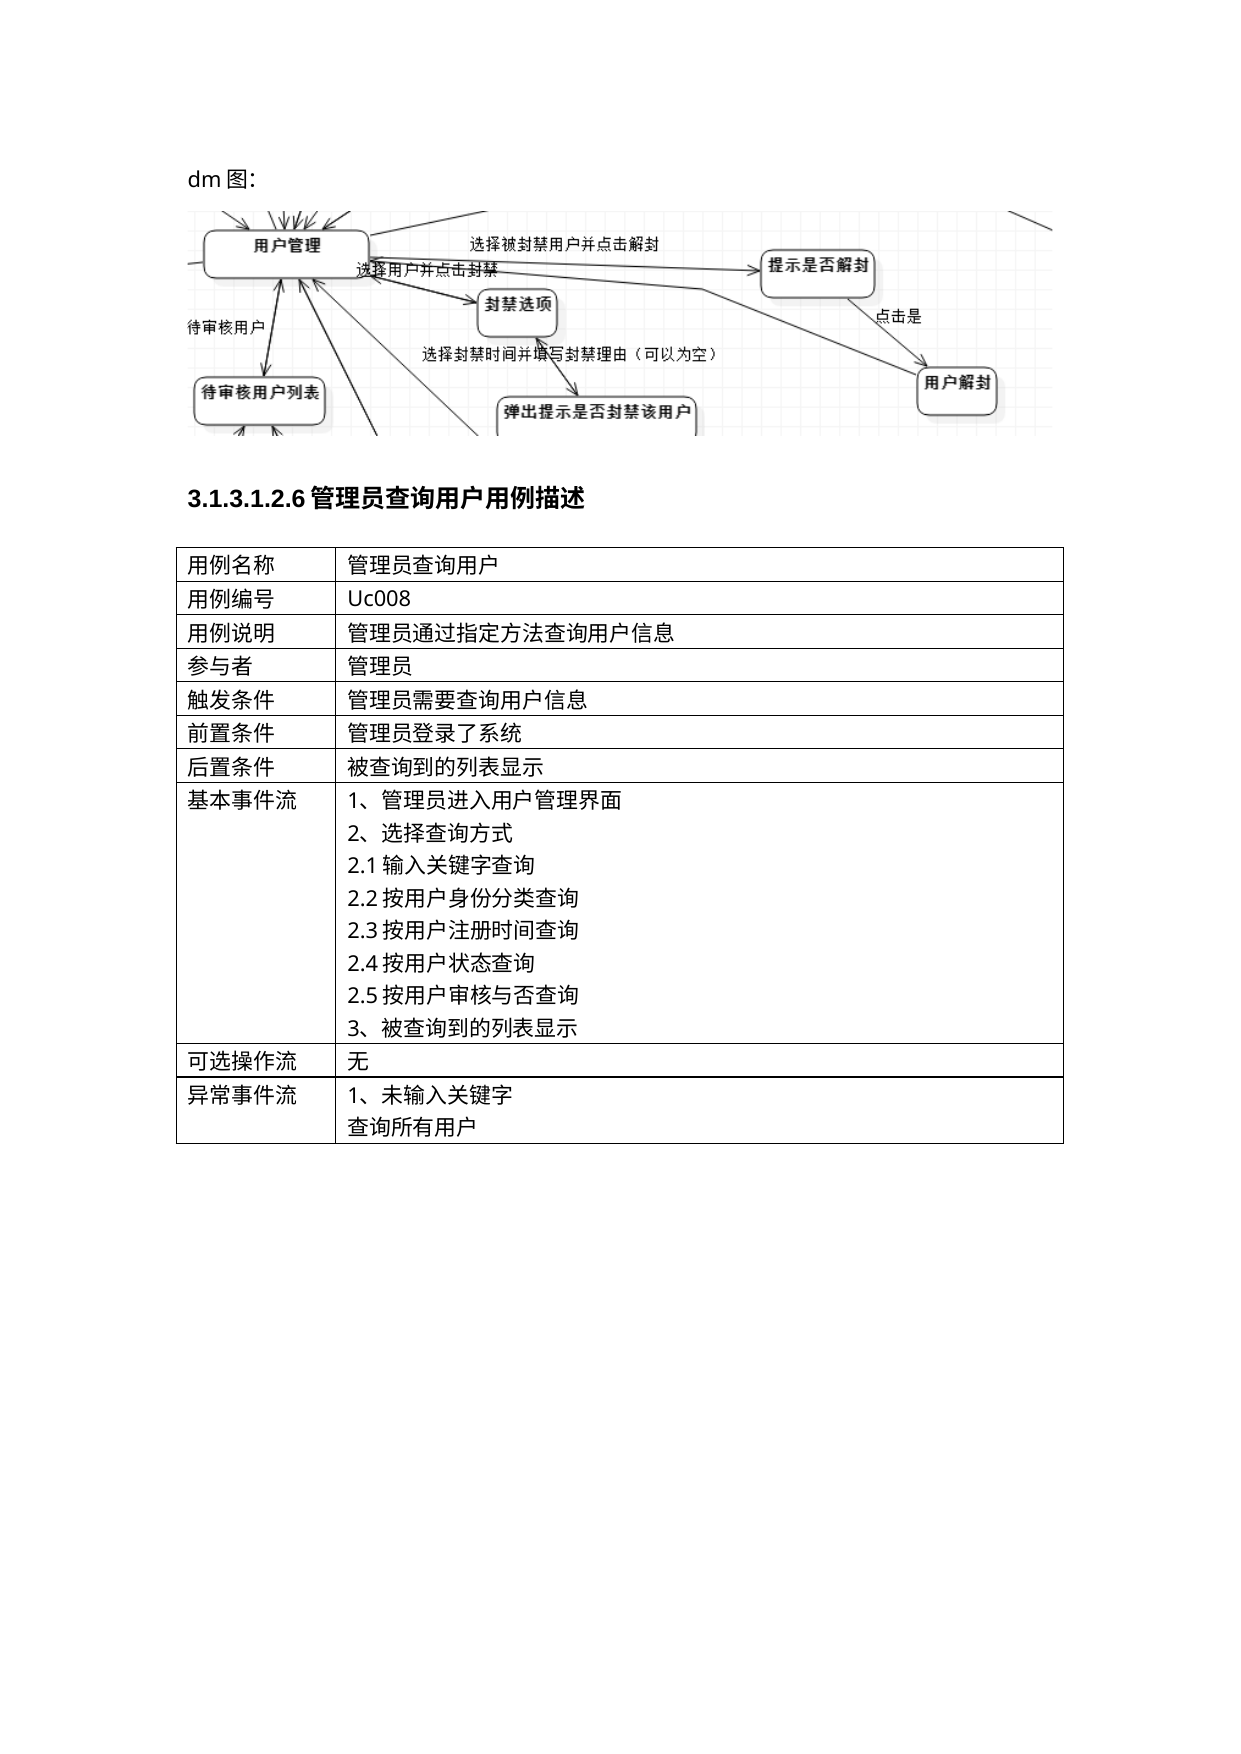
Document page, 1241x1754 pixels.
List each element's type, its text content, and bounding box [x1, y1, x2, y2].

table_header 用例名称 [177, 548, 335, 581]
table_cell 用例编号 [177, 582, 335, 614]
picture [187, 211, 1053, 436]
table_header 管理员查询用户 [336, 548, 1063, 581]
table_cell 管理员通过指定方法查询用户信息 [336, 615, 1063, 648]
table_cell 基本事件流 [177, 783, 335, 1043]
subtitle 3.1.3.1.2.6管理员查询用户用例描述 [187, 464, 1053, 529]
table_cell Uc008 [336, 582, 1063, 614]
table_cell 前置条件 [177, 716, 335, 748]
table_cell 管理员登录了系统 [336, 716, 1063, 748]
table_cell 1、管理员进入用户管理界面 2、选择查询方式 2.1输入关键字查询 2.2按用户身份分类查询 2.3按用户注册时间查询 2.4按用户状态查询 2.5按用户审核与否查询 3、被查询到的列表显示 [336, 783, 1063, 1043]
table_cell 后置条件 [177, 749, 335, 782]
table_cell 被查询到的列表显示 [336, 749, 1063, 782]
table_cell 可选操作流 [177, 1044, 335, 1076]
table_cell 1、未输入关键字 查询所有用户 [336, 1078, 1063, 1142]
table_cell 管理员需要查询用户信息 [336, 682, 1063, 715]
table_cell 无 [336, 1044, 1063, 1076]
table_cell 用例说明 [177, 615, 335, 648]
subtitle dm图： [187, 162, 1053, 194]
table_cell 触发条件 [177, 682, 335, 715]
table_cell 异常事件流 [177, 1078, 335, 1142]
table_cell 参与者 [177, 649, 335, 681]
table_cell 管理员 [336, 649, 1063, 681]
